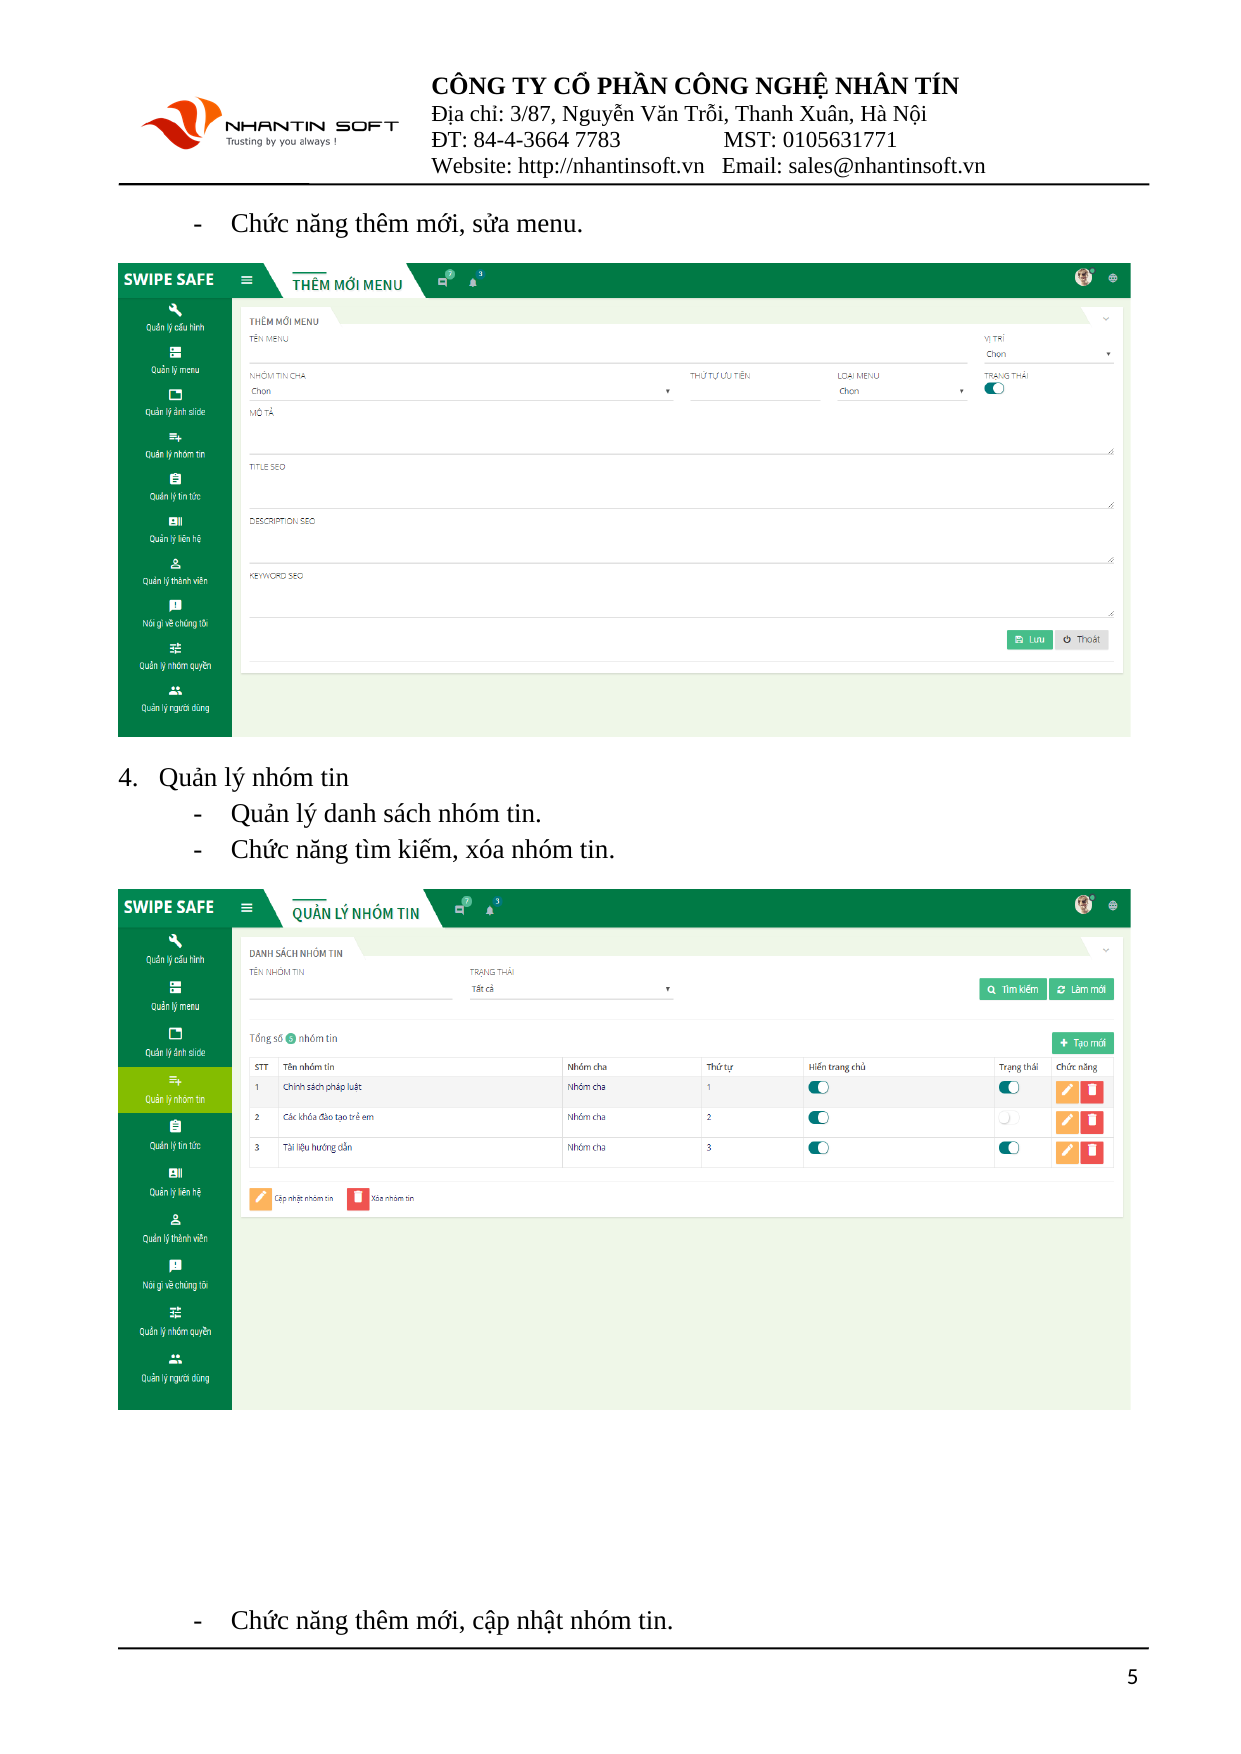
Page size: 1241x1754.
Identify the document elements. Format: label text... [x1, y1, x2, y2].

list Quản lý nhóm tin [118, 761, 1152, 793]
list Chức năng thêm mới, cập nhật nhóm tin. [193, 1604, 1152, 1636]
picture [129, 70, 409, 176]
picture [118, 889, 1131, 1410]
list Quản lý danh sách nhóm tin. [193, 797, 1152, 828]
picture [118, 263, 1131, 737]
list Chức năng tìm kiếm, xóa nhóm tin. [193, 833, 1152, 864]
list Chức năng thêm mới, sửa menu. [193, 207, 1152, 238]
